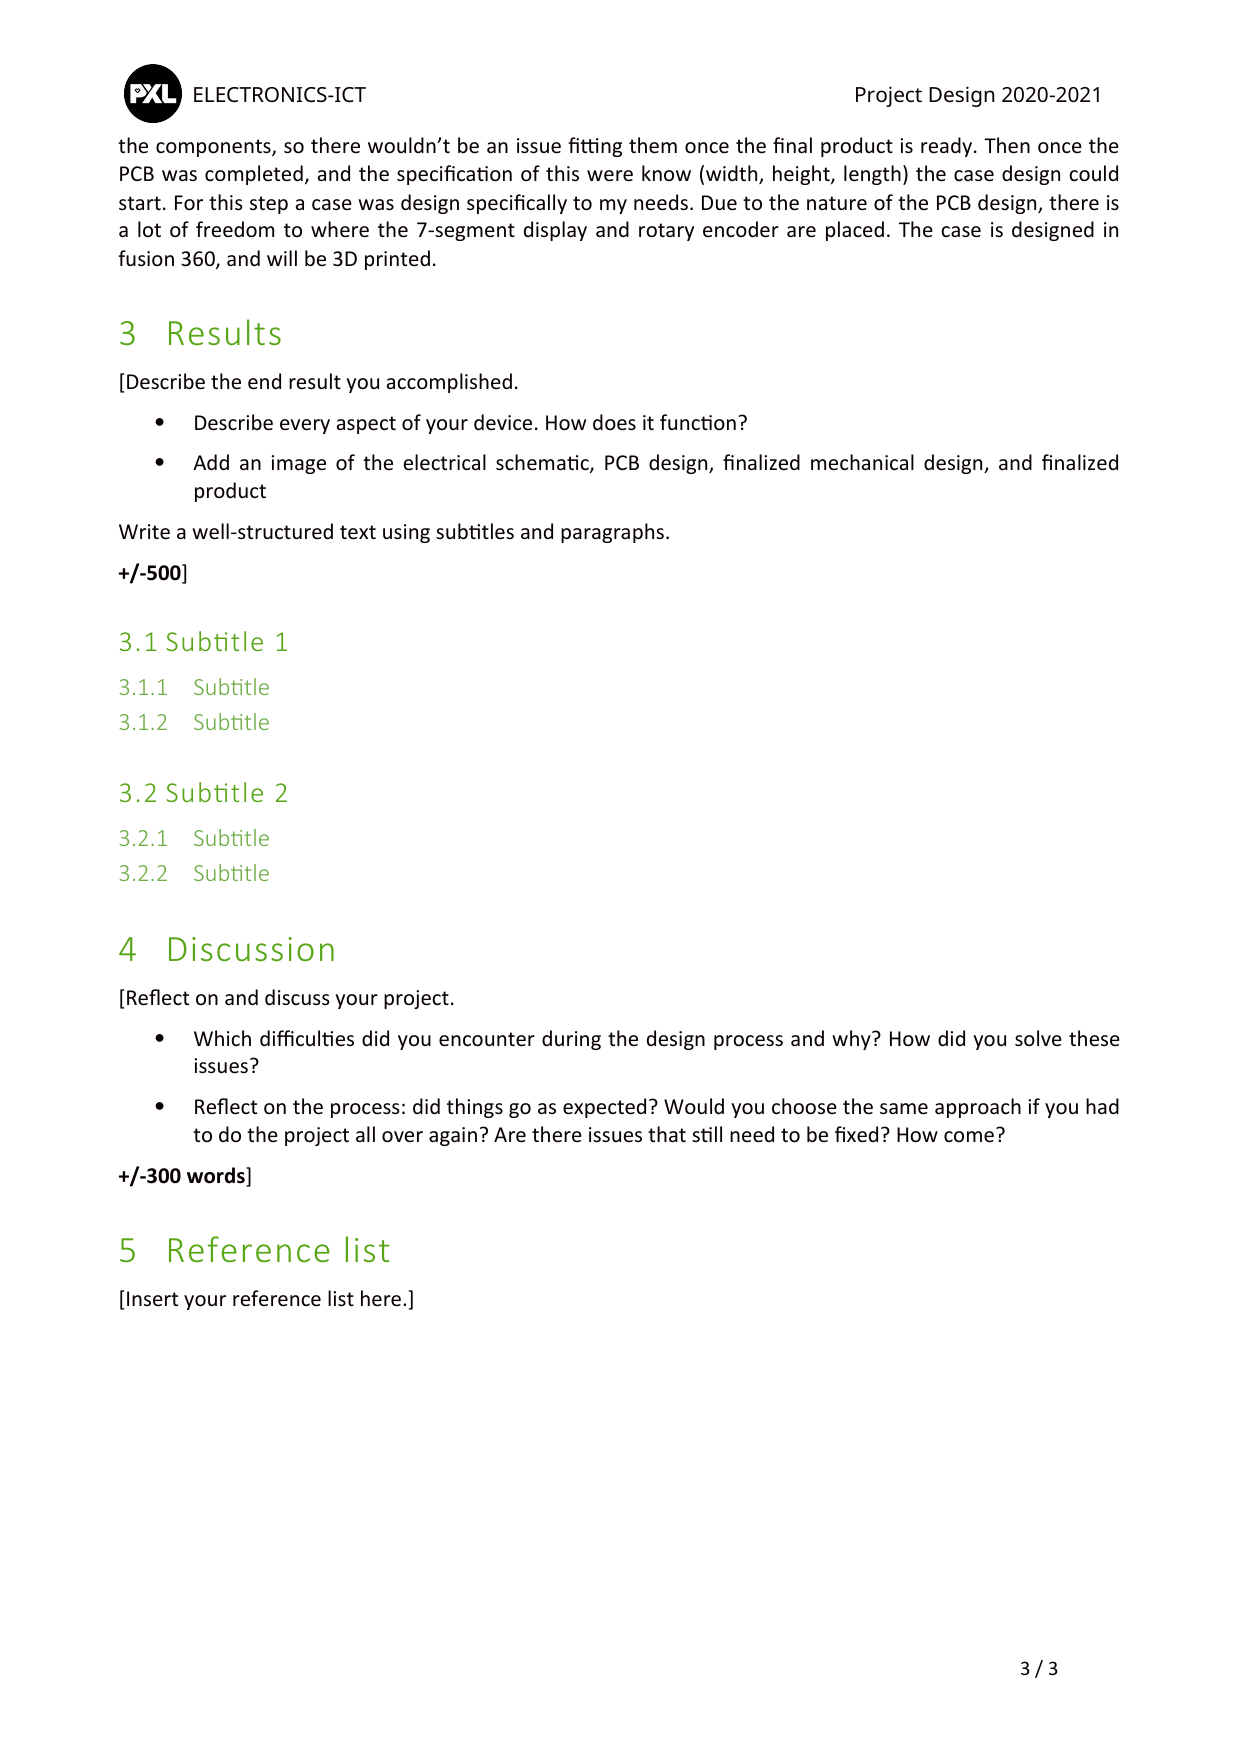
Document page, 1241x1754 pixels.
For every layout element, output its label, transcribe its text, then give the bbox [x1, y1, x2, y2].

subtitle Discussion [118, 925, 1122, 971]
text +/-300 words] [118, 1161, 1122, 1189]
subtitle Subtitle [118, 857, 1122, 887]
text [Insert your reference list here.] [118, 1284, 1122, 1313]
subtitle Results [118, 309, 1122, 355]
list Which difficulties did you encounter during the design process and why? How did you solve these issues? [156, 1024, 1122, 1080]
list Add an image of the electrical schematic, PCB design, finalized mechanical design, and finalized product [156, 448, 1122, 504]
subtitle Subtitle [118, 671, 1122, 702]
subtitle Subtitle [118, 706, 1122, 736]
text [Describe the end result you accomplished. [118, 367, 1122, 396]
list Describe every aspect of your device. How does it function? [156, 408, 1122, 436]
text Write a well-structured text using subtitles and paragraphs. [118, 517, 1122, 545]
subtitle Subtitle 2 [118, 774, 1122, 809]
picture [118, 59, 188, 129]
text [Reflect on and discuss your project. [118, 983, 1122, 1011]
subtitle Reference list [118, 1226, 1122, 1272]
text +/-500] [118, 558, 1122, 586]
subtitle Subtitle 1 [118, 623, 1122, 659]
list Reflect on the process: did things go as expected? Would you choose the same approach if you had to do the project all over again? Are there issues that still need to be fixed? How come? [156, 1092, 1122, 1148]
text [118, 132, 1122, 272]
subtitle Subtitle [118, 822, 1122, 853]
